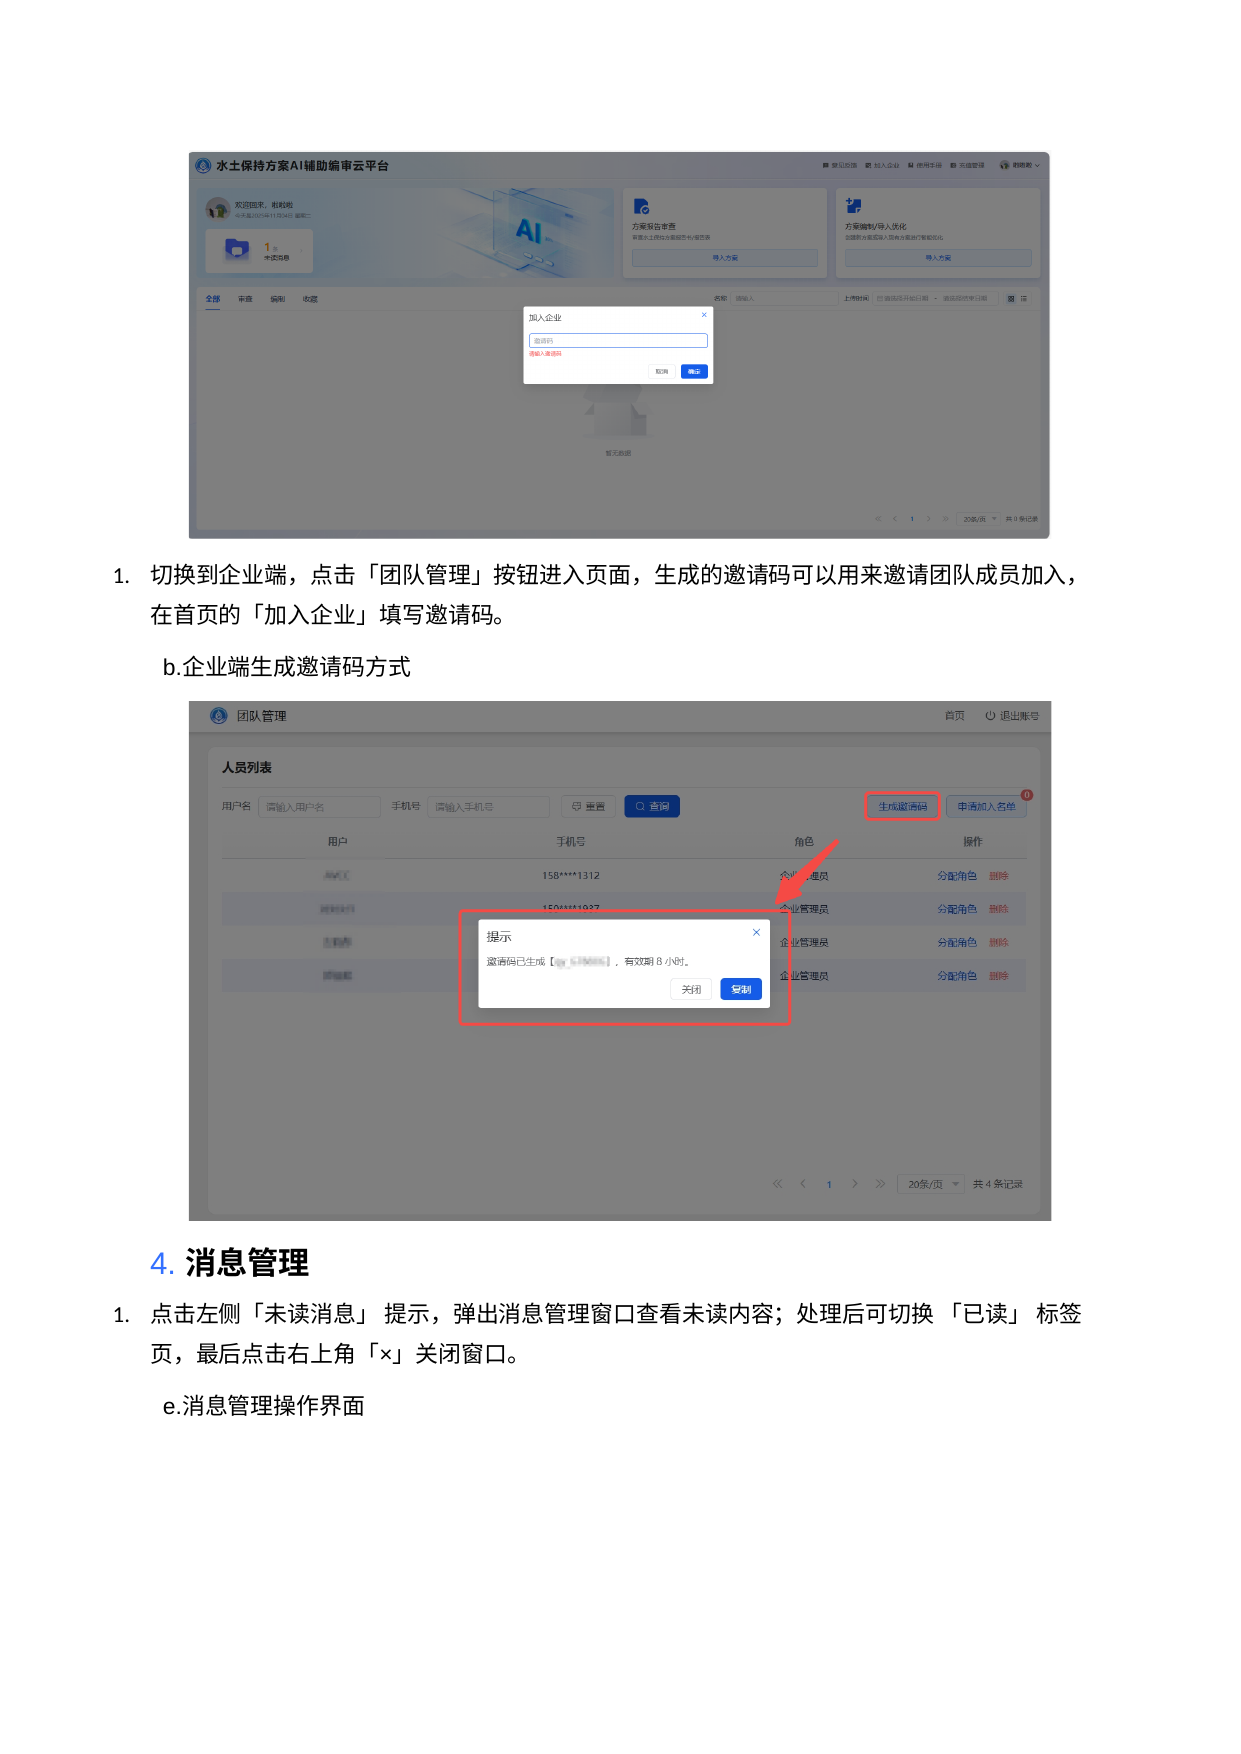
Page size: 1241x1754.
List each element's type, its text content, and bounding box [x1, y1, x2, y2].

list 切换到企业端，点击「团队管理」按钮进入页面，生成的邀请码可以用来邀请团队成员加入，在首页的「加入企业」填写邀请码。 [112, 557, 1090, 630]
text e.消息管理操作界面 [150, 1388, 1090, 1421]
picture [188, 150, 1052, 539]
list 点击左侧「未读消息」 提示，弹出消息管理窗口查看未读内容；处理后可切换 「已读」 标签页，最后点击右上角「×」关闭窗口。 [112, 1296, 1090, 1369]
text b.企业端生成邀请码方式 [150, 649, 1090, 682]
picture [188, 701, 1052, 1221]
